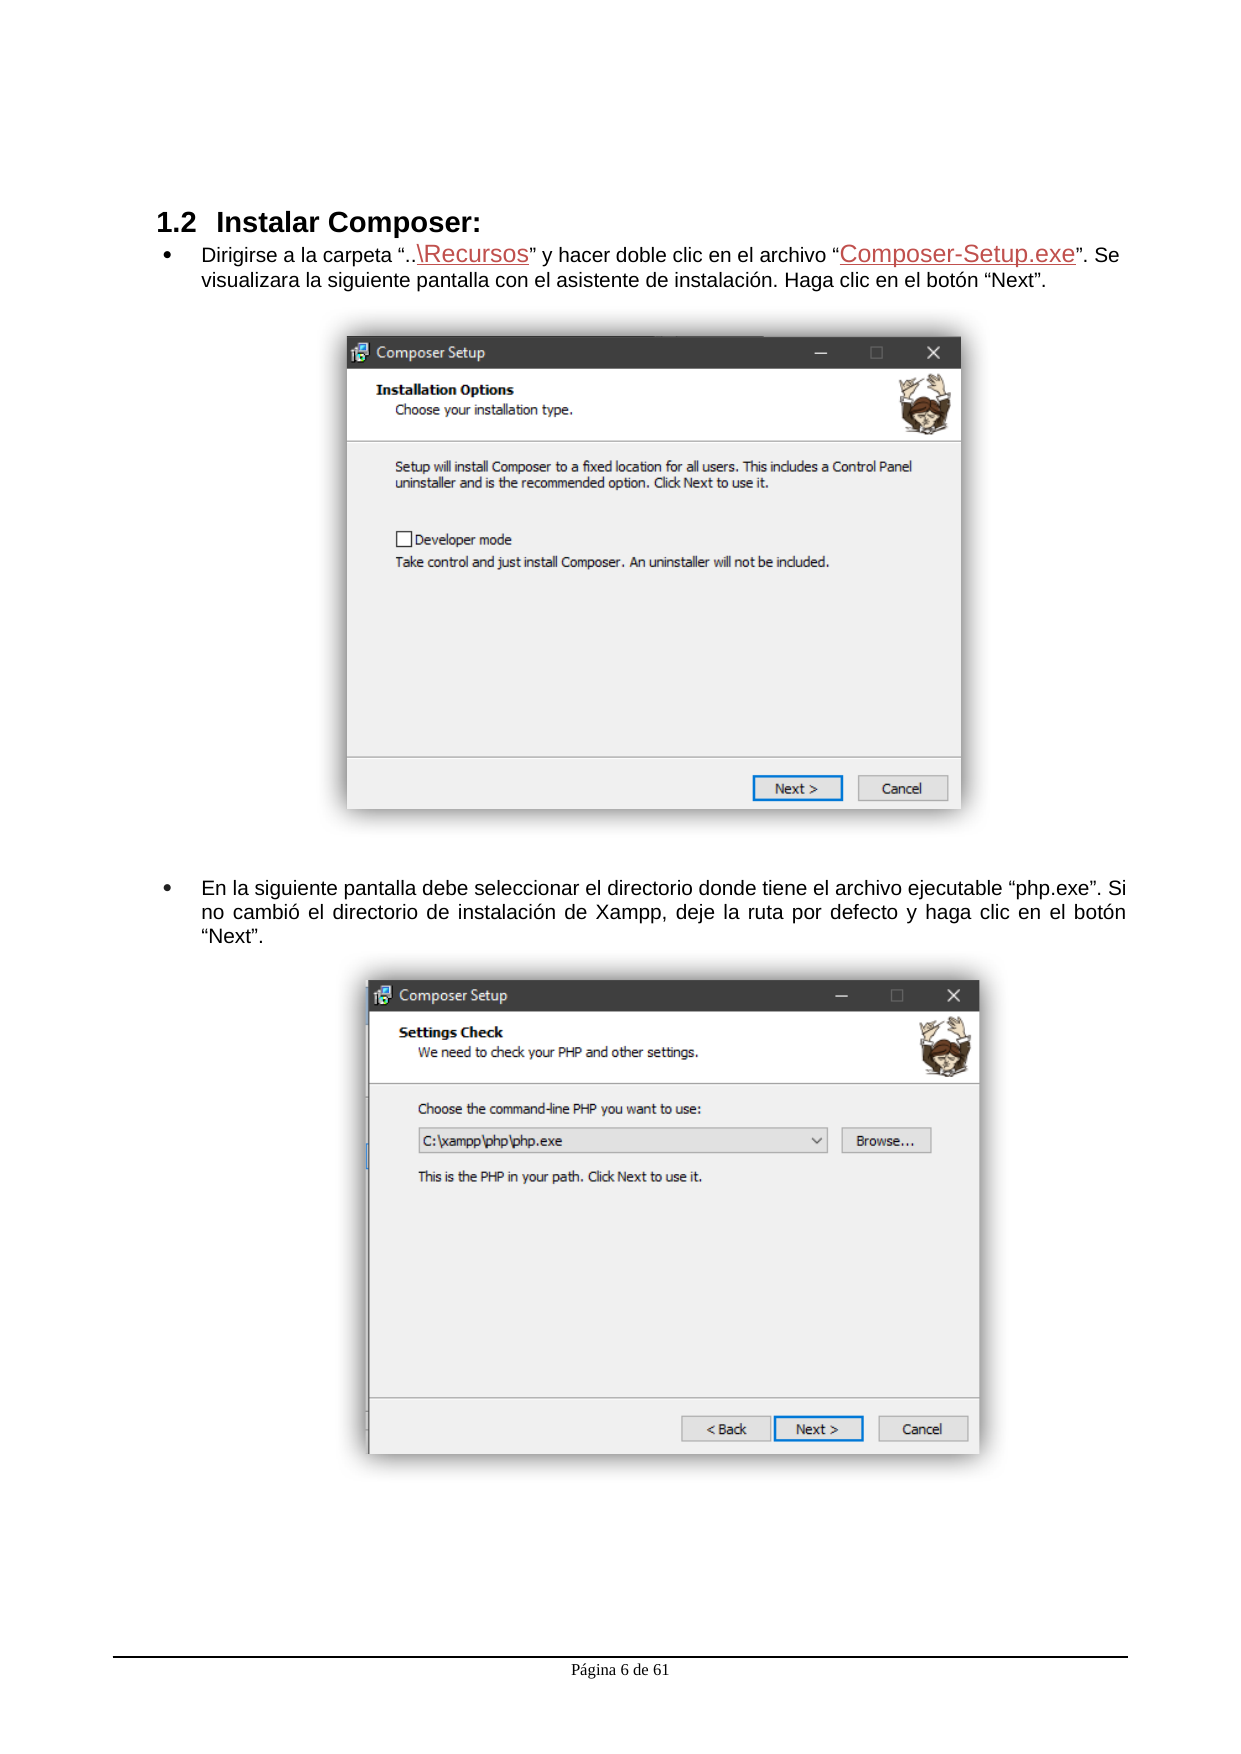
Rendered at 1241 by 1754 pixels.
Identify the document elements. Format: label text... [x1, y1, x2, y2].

picture [365, 980, 980, 1454]
list En la siguiente pantalla debe seleccionar el directorio donde tiene el archivo ejecutable “php.exe”. Si no cambió el directorio de instalación de Xampp, deje la ruta por defecto y haga clic en el botón “Next”. [164, 876, 1128, 948]
picture [346, 336, 961, 809]
subtitle Instalar Composer: [156, 205, 1128, 239]
list Dirigirse a la carpeta “..\Recursos” y hacer doble clic en el archivo “Composer-Setup.exe”. Se visualizara la siguiente pantalla con el asistente de instalación. Haga clic en el botón “Next”. [164, 239, 1128, 291]
